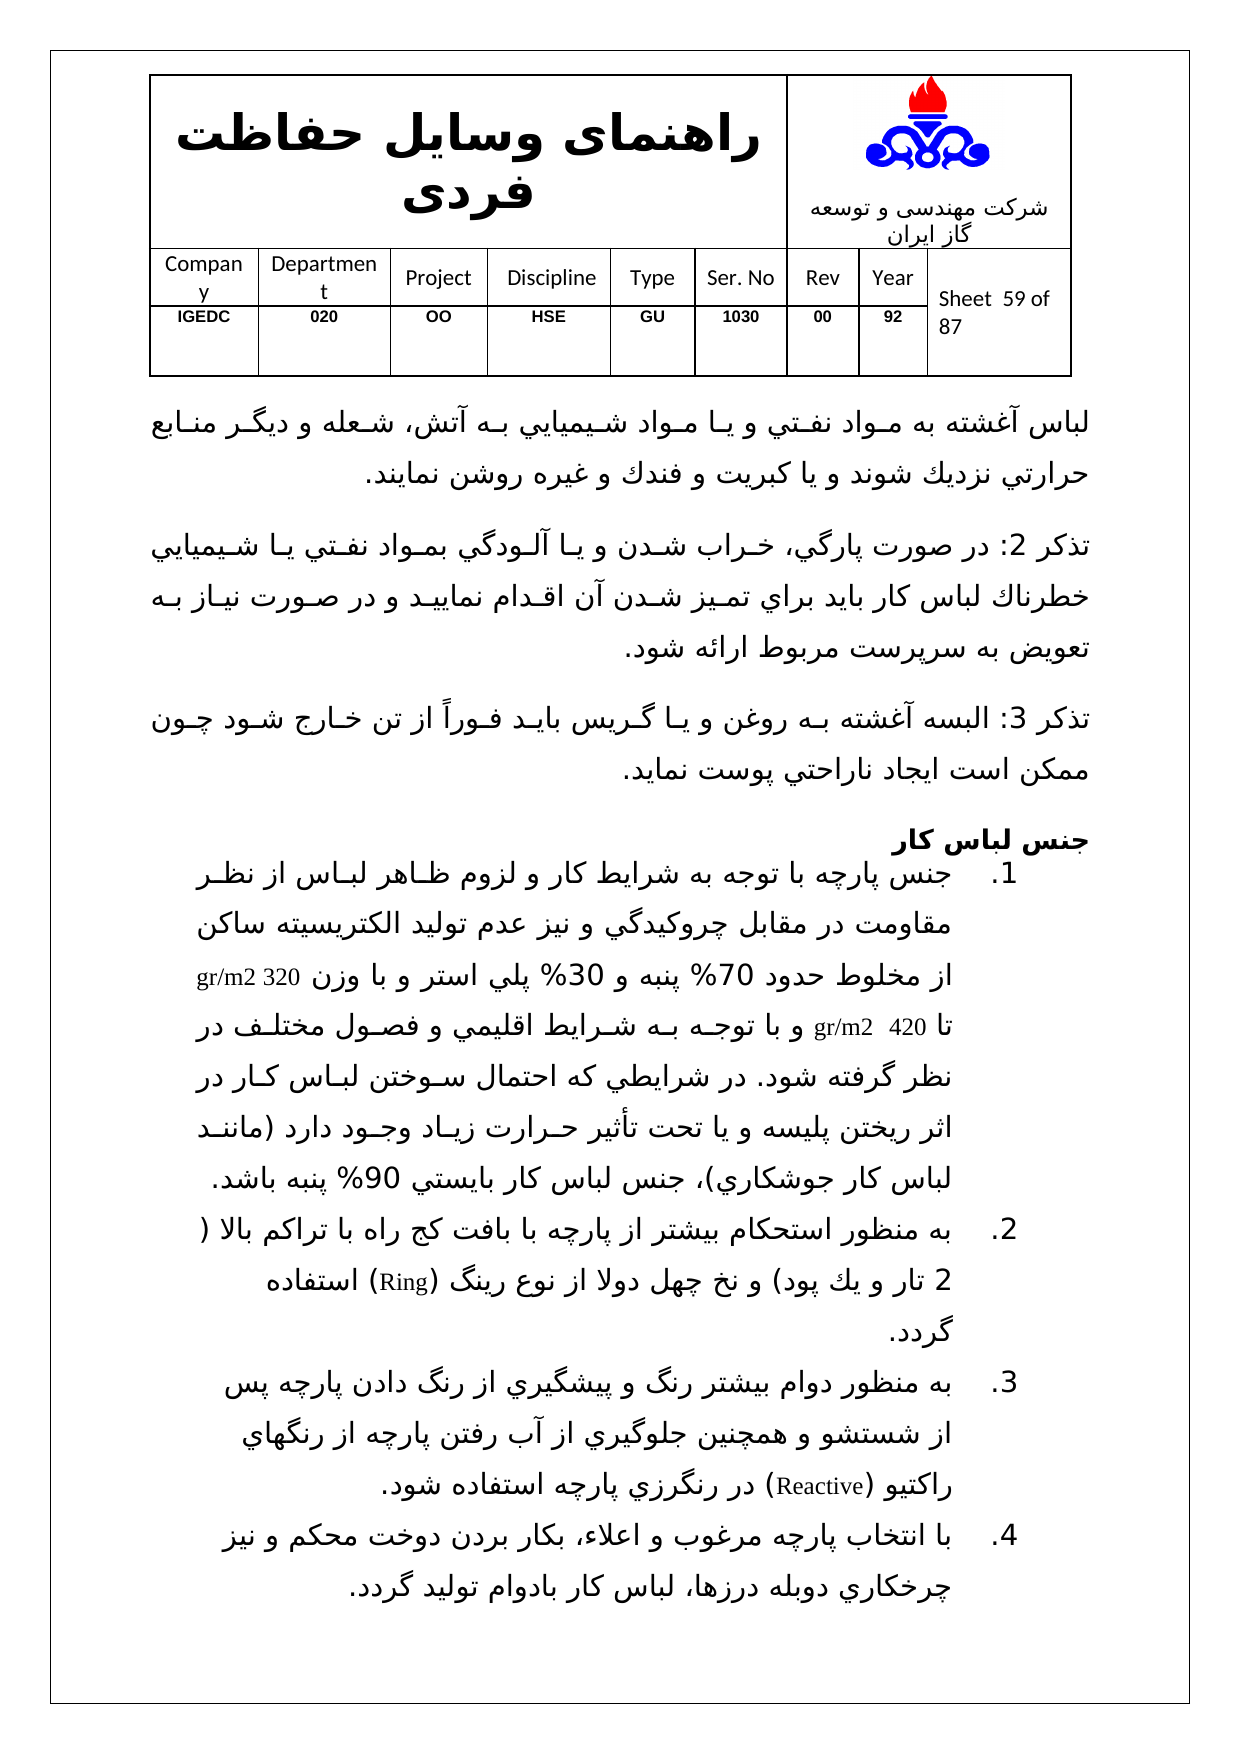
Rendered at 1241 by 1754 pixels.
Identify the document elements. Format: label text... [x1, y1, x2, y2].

list با انتخاب پارچه مرغوب و اعلاء، بكار بردن دوخت محكم و نيز چرخكاري دوبله درزها، لباس كار بادوام توليد گردد. [196, 1518, 990, 1603]
text تذكر 3: البسه آغشته به روغن و يا گريس بايد فوراً از تن خارج شود چون ممكن است ايجاد ناراحتي پوست نمايد. [150, 702, 1090, 787]
picture [853, 76, 1005, 170]
list به منظور دوام بيشتر رنگ و پيشگيري از رنگ دادن پارچه پس از شستشو و همچنين جلوگيري از آب رفتن پارچه از رنگهاي راكتيو (Reactive) در رنگرزي پارچه استفاده شود. [196, 1365, 990, 1501]
subtitle جنس لباس كار [150, 824, 1090, 856]
text تذكر 2: در صورت پارگي، ‌خراب شدن و يا آلودگي بمواد نفتي يا شيميايي خطرناك لباس كار بايد براي تميز شدن آن اقدام نماييد و در صورت نياز به تعويض به سرپرست مربوط ارائه شود. [150, 528, 1090, 664]
list جنس پارچه با توجه به شرايط كار و لزوم ظاهر لباس از نظر مقاومت در مقابل چروكيدگي و نيز عدم توليد الكتريسيته ساكن از مخلوط حدود 70% پنبه و 30% پلي استر و با وزن gr/m2 320 تا gr/m2 420 و با توجه به شرايط اقليمي و فصول مختلف در نظر گرفته شود. در شرايطي كه احتمال سوختن لباس كار در اثر ريختن پليسه و يا تحت تأثير حرارت زياد وجود دارد (مانند لباس كار جوشكاري)، جنس لباس كار بايستي 90% پنبه باشد. [196, 856, 990, 1196]
list به منظور استحكام بيشتر از پارچه با بافت كج راه با تراكم بالا (2 تار و يك پود) و نخ چهل دولا از نوع رينگ (Ring) استفاده گردد. [196, 1212, 990, 1348]
